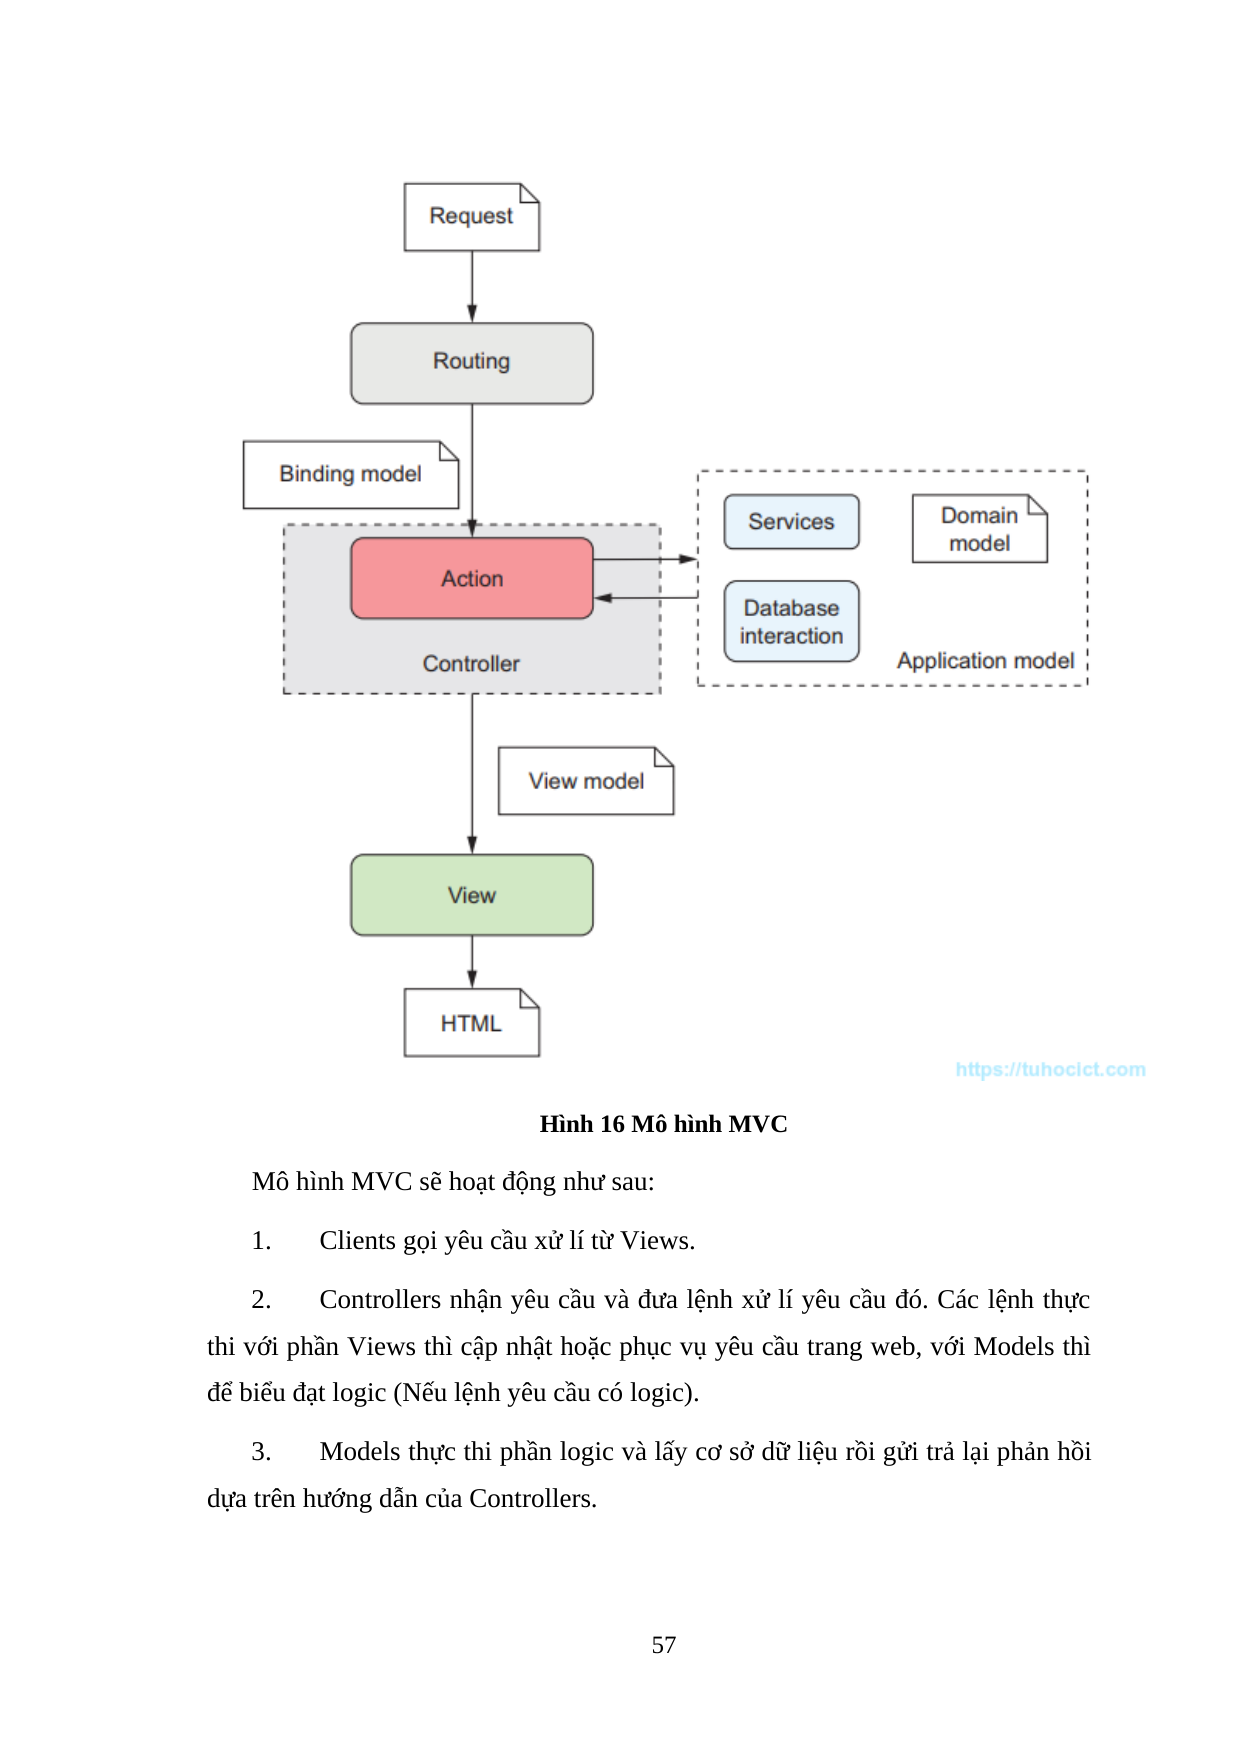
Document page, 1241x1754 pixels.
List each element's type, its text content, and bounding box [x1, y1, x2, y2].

list Controllers nhận yêu cầu và đưa lệnh xử lí yêu cầu đó. Các lệnh thực thi với phần Views thì cập nhật hoặc phục vụ yêu cầu trang web, với Models thì để biểu đạt logic (Nếu lệnh yêu cầu có logic). [207, 1283, 1092, 1407]
text Mô hình MVC sẽ hoạt động như sau: [252, 1164, 1092, 1196]
text Hình 16 Mô hình MVC [160, 1109, 1092, 1138]
picture [206, 151, 1152, 1081]
list Clients gọi yêu cầu xử lí từ Views. [207, 1224, 1092, 1255]
list Models thực thi phần logic và lấy cơ sở dữ liệu rồi gửi trả lại phản hồi dựa trên hướng dẫn của Controllers. [207, 1435, 1092, 1513]
